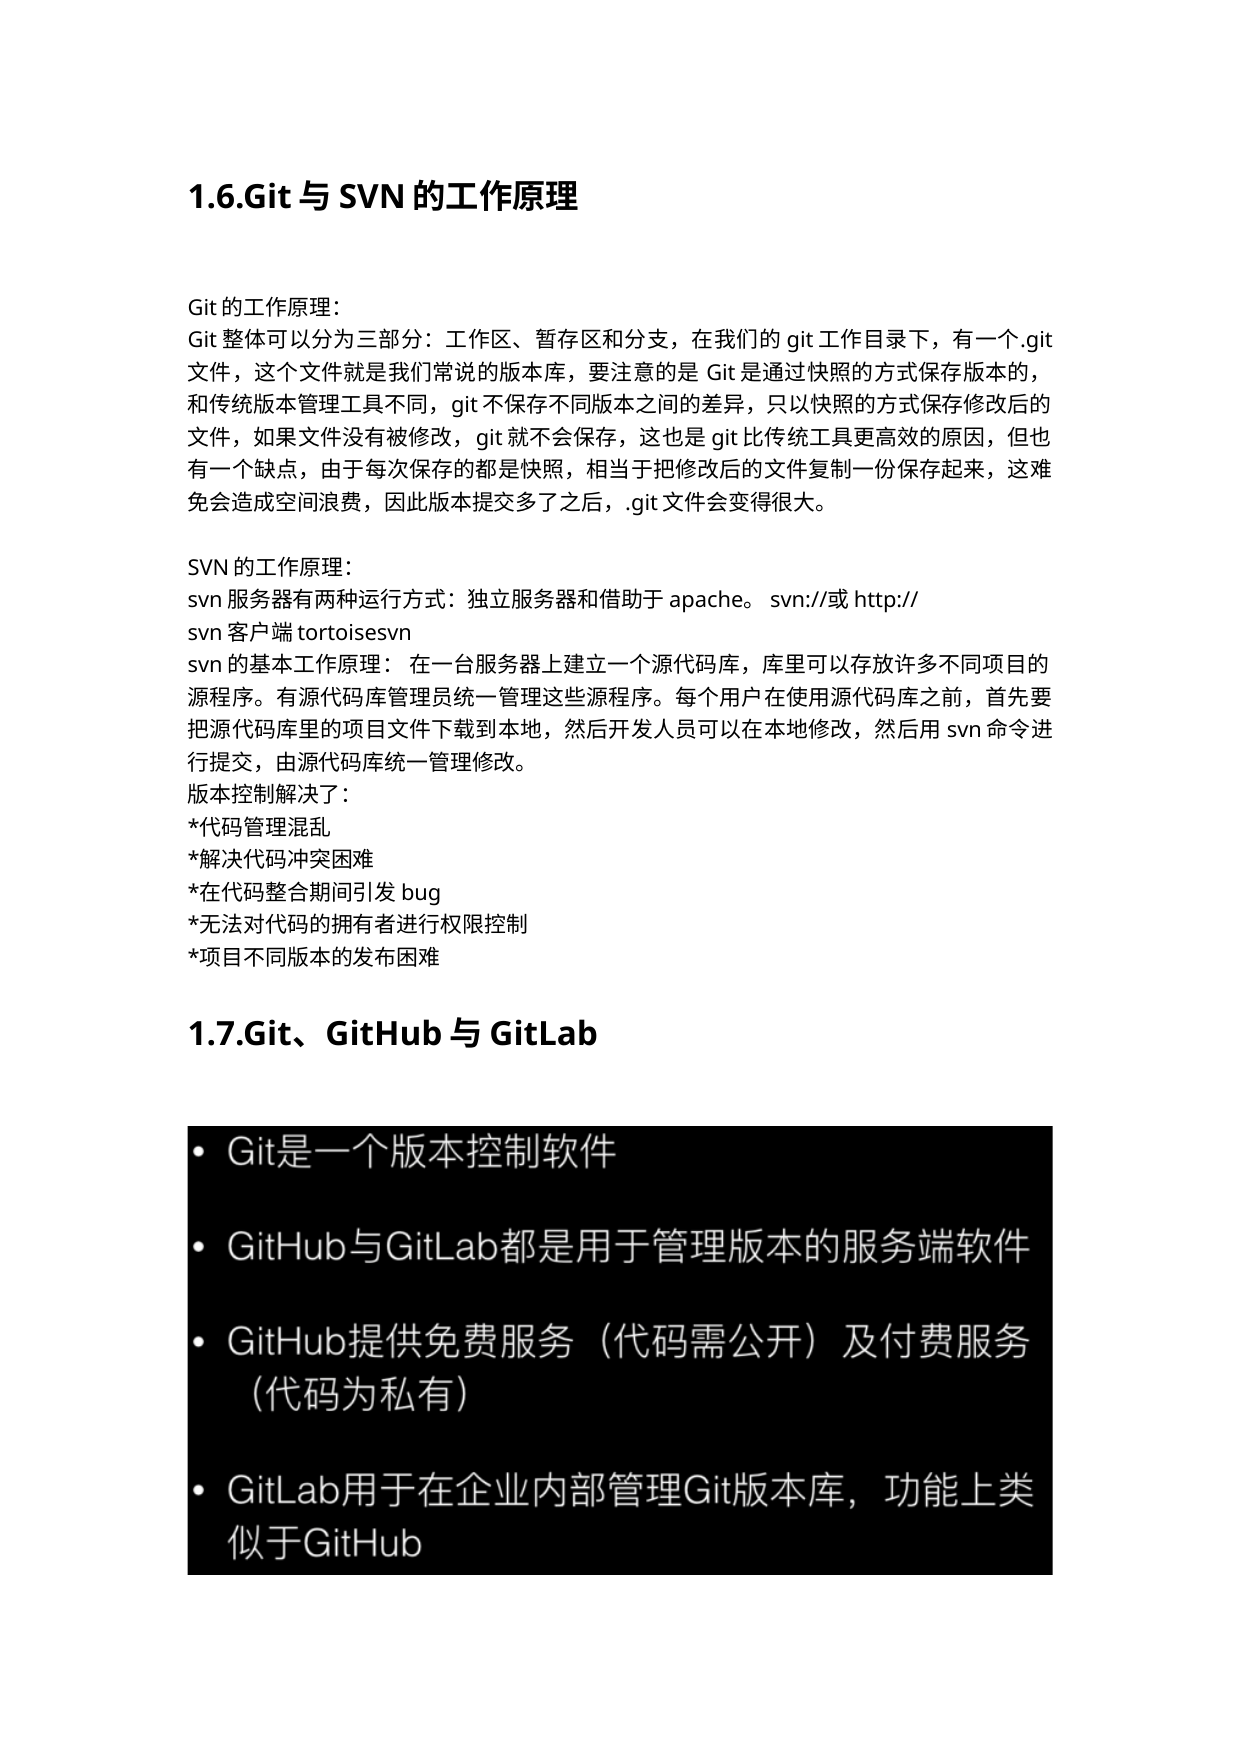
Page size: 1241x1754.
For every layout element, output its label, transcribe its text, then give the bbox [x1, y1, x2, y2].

picture [187, 1126, 1053, 1575]
text svn服务器有两种运行方式：独立服务器和借助于apache。 svn://或http:// [187, 582, 1053, 614]
text *解决代码冲突困难 [187, 842, 1053, 874]
text SVN的工作原理： [187, 549, 1053, 582]
text *代码管理混乱 [187, 809, 1053, 842]
subtitle 1.6.Git与SVN的工作原理 [187, 162, 1053, 227]
text svn客户端tortoisesvn [187, 614, 1053, 647]
text *在代码整合期间引发bug [187, 874, 1053, 907]
text Git的工作原理： [187, 289, 1053, 322]
text 版本控制解决了： [187, 777, 1053, 809]
text Git整体可以分为三部分：工作区、暂存区和分支，在我们的git工作目录下，有一个.git文件，这个文件就是我们常说的版本库，要注意的是Git是通过快照的方式保存版本的，和传统版本管理工具不同，git不保存不同版本之间的差异，只以快照的方式保存修改后的文件，如果文件没有被修改，git就不会保存，这也是git比传统工具更高效的原因，但也有一个缺点，由于每次保存的都是快照，相当于把修改后的文件复制一份保存起来，这难免会造成空间浪费，因此版本提交多了之后，.git文件会变得很大。 [187, 322, 1053, 517]
text svn的基本工作原理： 在一台服务器上建立一个源代码库，库里可以存放许多不同项目的源程序。有源代码库管理员统一管理这些源程序。每个用户在使用源代码库之前，首先要把源代码库里的项目文件下载到本地，然后开发人员可以在本地修改，然后用svn命令进行提交，由源代码库统一管理修改。 [187, 647, 1053, 777]
text *无法对代码的拥有者进行权限控制 [187, 907, 1053, 939]
text *项目不同版本的发布困难 [187, 939, 1053, 972]
subtitle 1.7.Git、GitHub与GitLab [187, 999, 1053, 1064]
